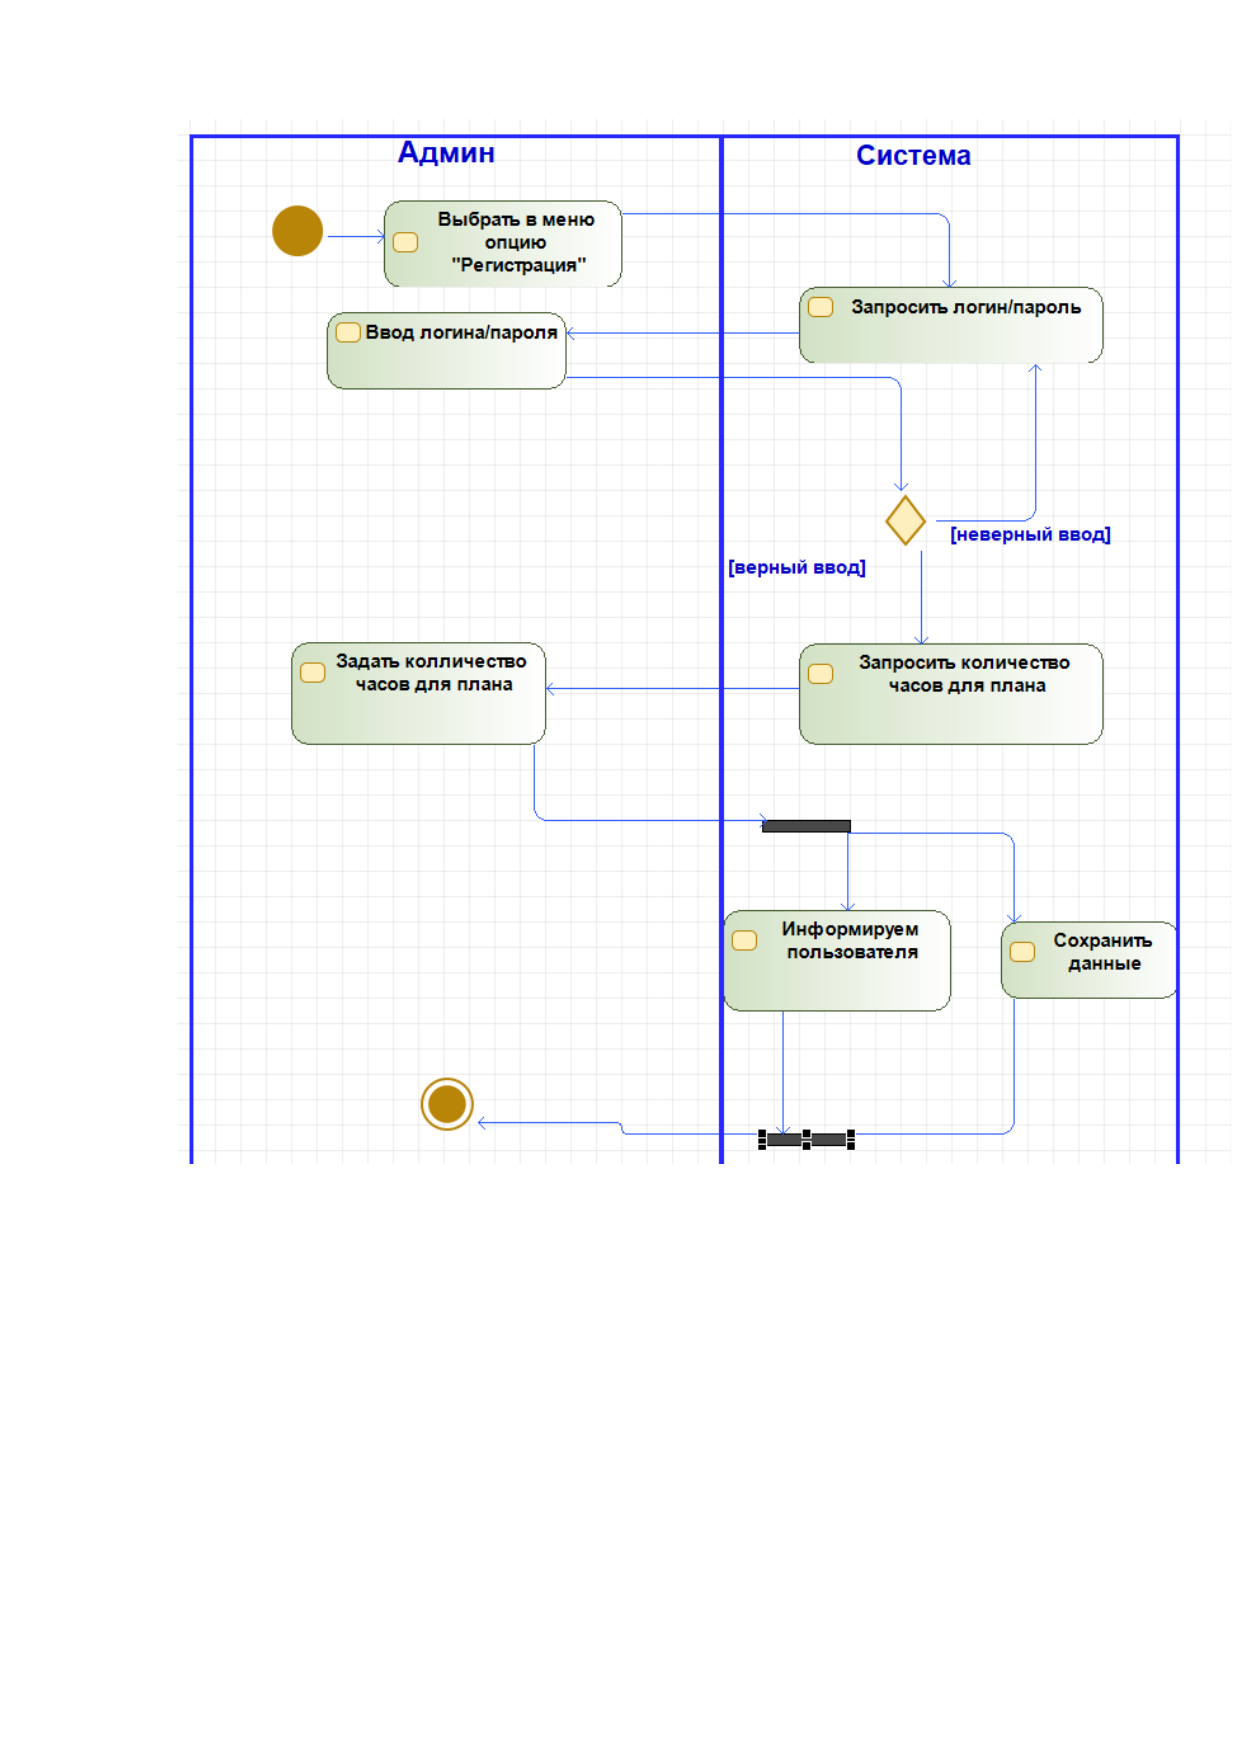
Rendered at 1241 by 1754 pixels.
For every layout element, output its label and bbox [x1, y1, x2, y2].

picture [177, 118, 1232, 1164]
